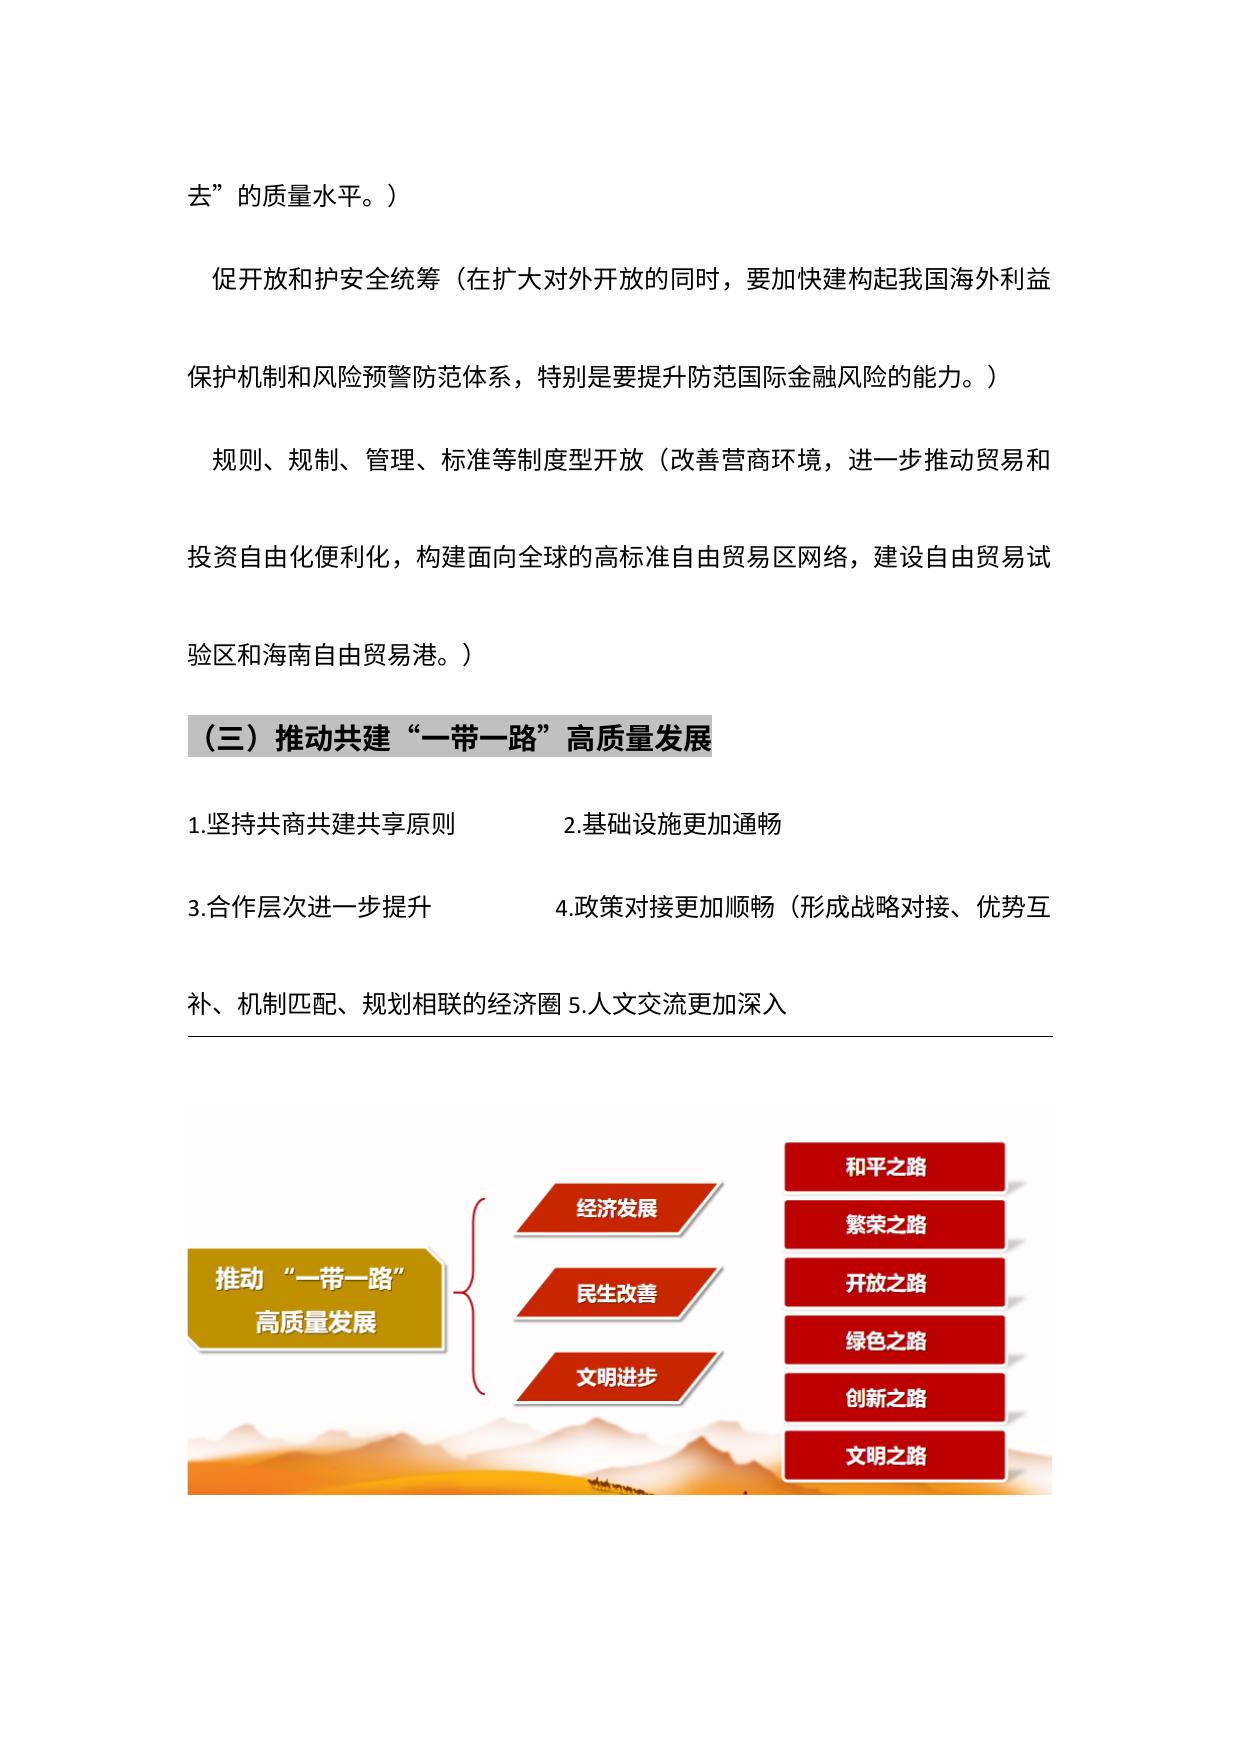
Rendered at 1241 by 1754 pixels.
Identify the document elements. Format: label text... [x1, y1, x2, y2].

picture [187, 1102, 1053, 1495]
text 规则、规制、管理、标准等制度型开放（改善营商环境，进一步推动贸易和投资自由化便利化，构建面向全球的高标准自由贸易区网络，建设自由贸易试验区和海南自由贸易港。） [187, 426, 1053, 686]
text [187, 162, 1053, 227]
text 1.坚持共商共建共享原则 2.基础设施更加通畅 [187, 790, 1053, 855]
text 3.合作层次进一步提升 4.政策对接更加顺畅（形成战略对接、优势互补、机制匹配、规划相联的经济圈 5.人文交流更加深入 [187, 873, 1053, 1037]
text （三）推动共建“一带一路”高质量发展 [187, 704, 1053, 769]
text 促开放和护安全统筹（在扩大对外开放的同时，要加快建构起我国海外利益保护机制和风险预警防范体系，特别是要提升防范国际金融风险的能力。） [187, 245, 1053, 408]
